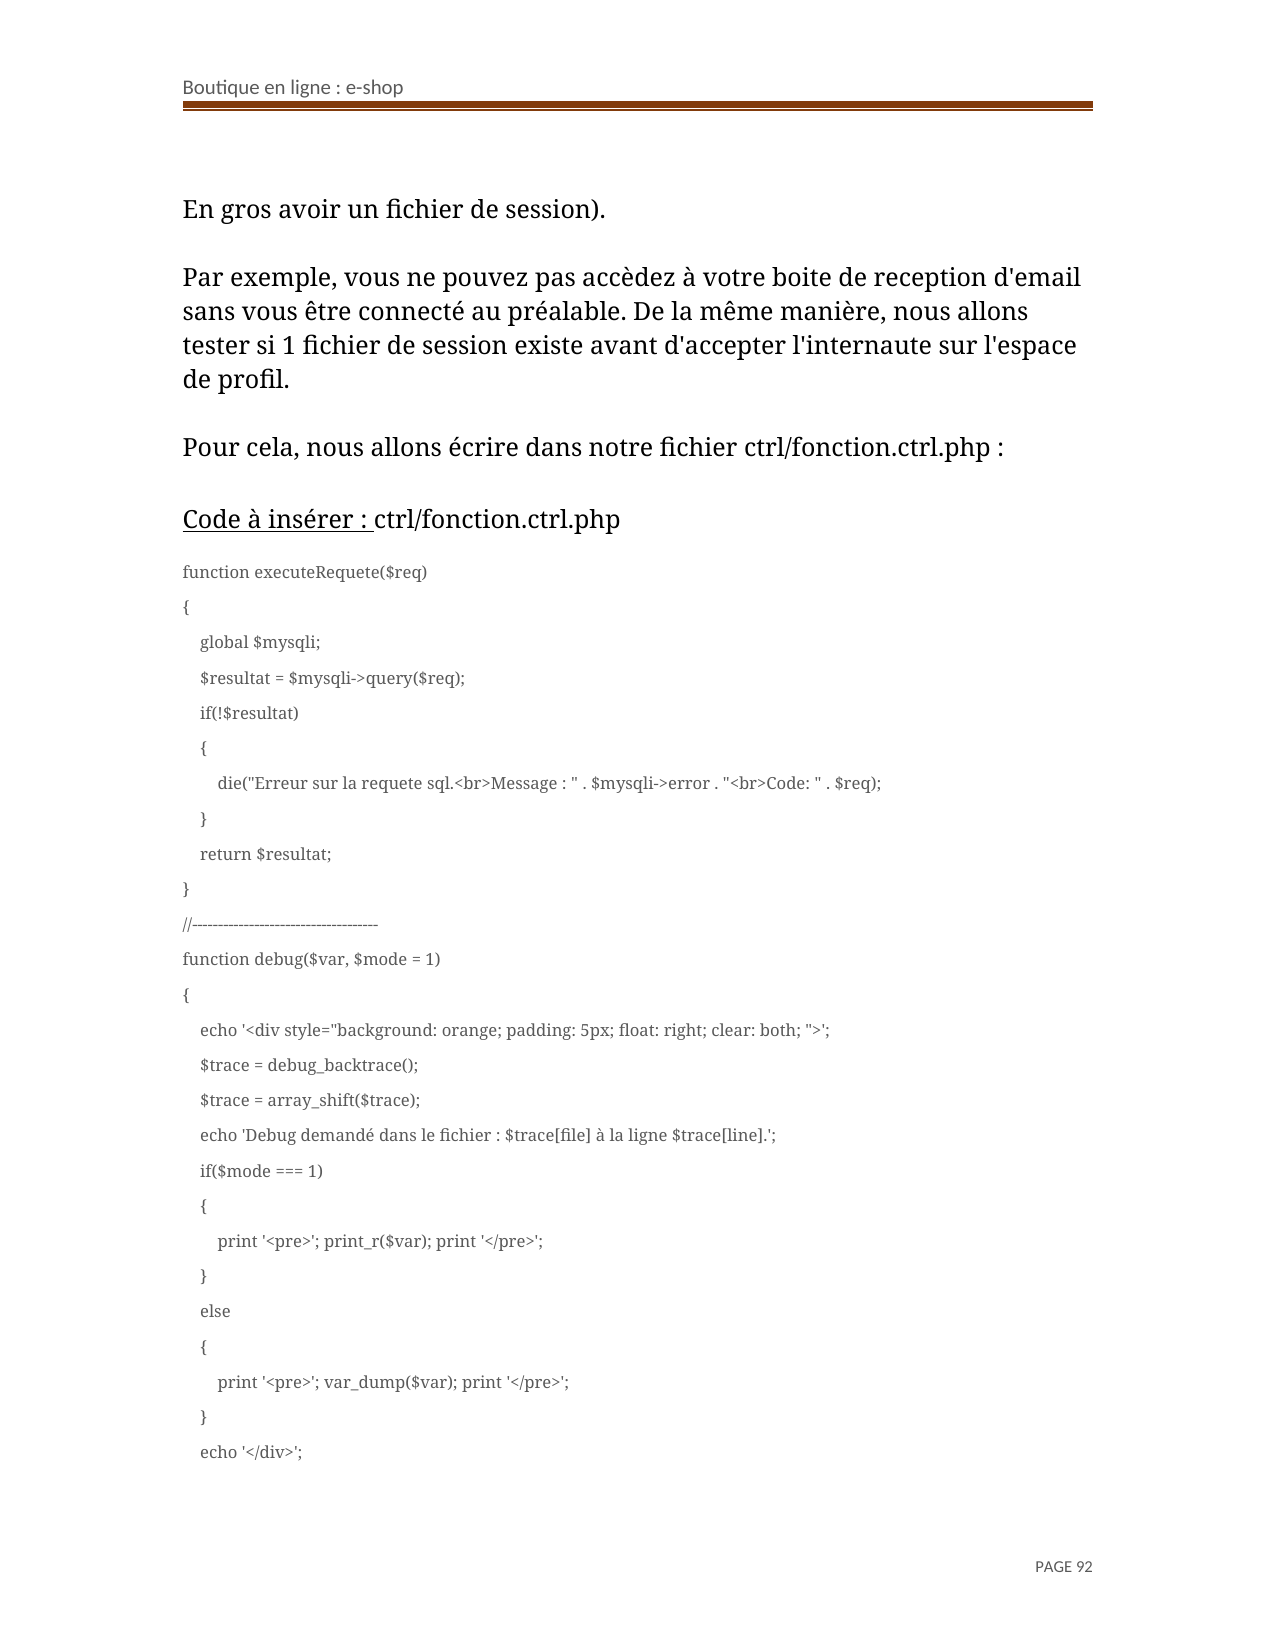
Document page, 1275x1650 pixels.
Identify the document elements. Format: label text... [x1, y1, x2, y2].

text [182, 191, 1093, 489]
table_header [183, 548, 1275, 1476]
text Code à insérer : ctrl/fonction.ctrl.php [182, 502, 1093, 536]
